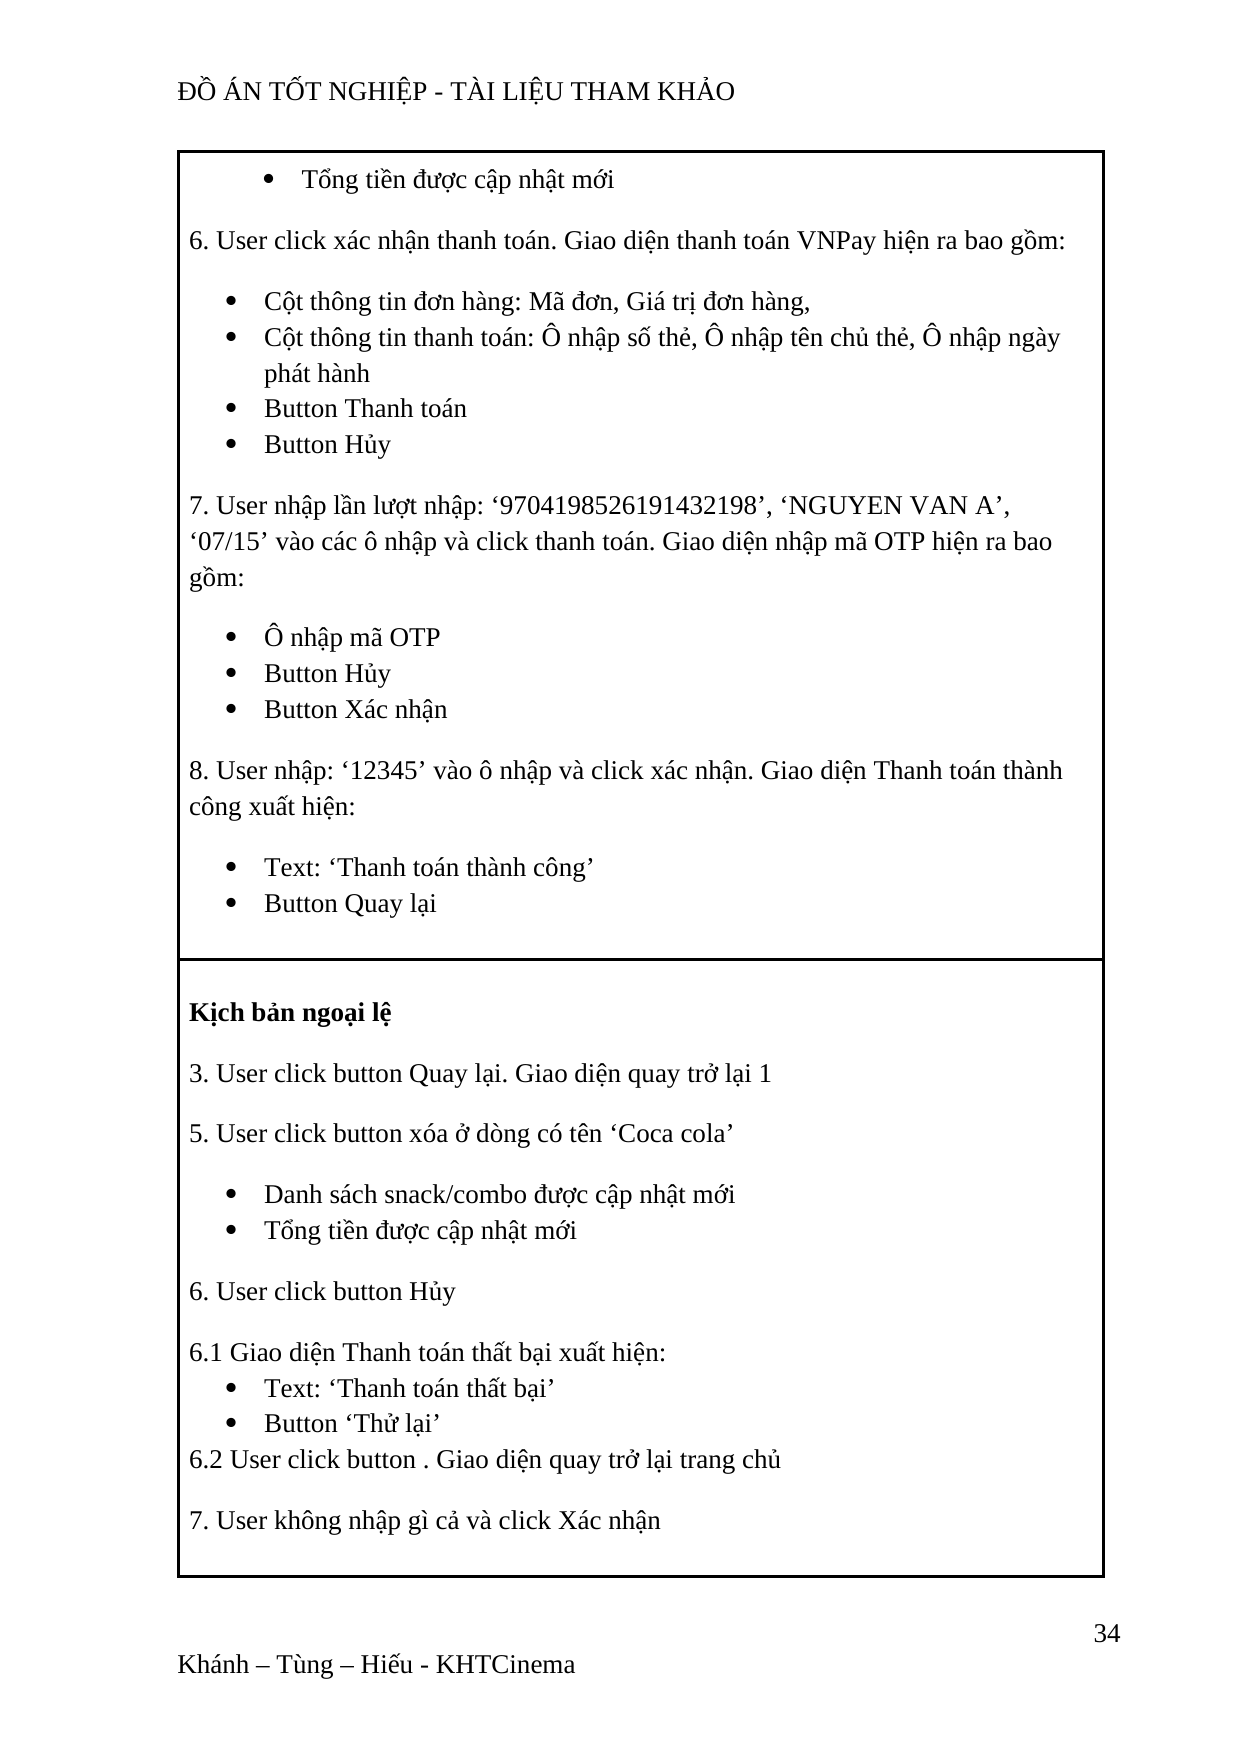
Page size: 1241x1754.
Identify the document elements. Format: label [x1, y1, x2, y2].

table_cell [180, 961, 1102, 1575]
table_cell [180, 153, 1102, 958]
